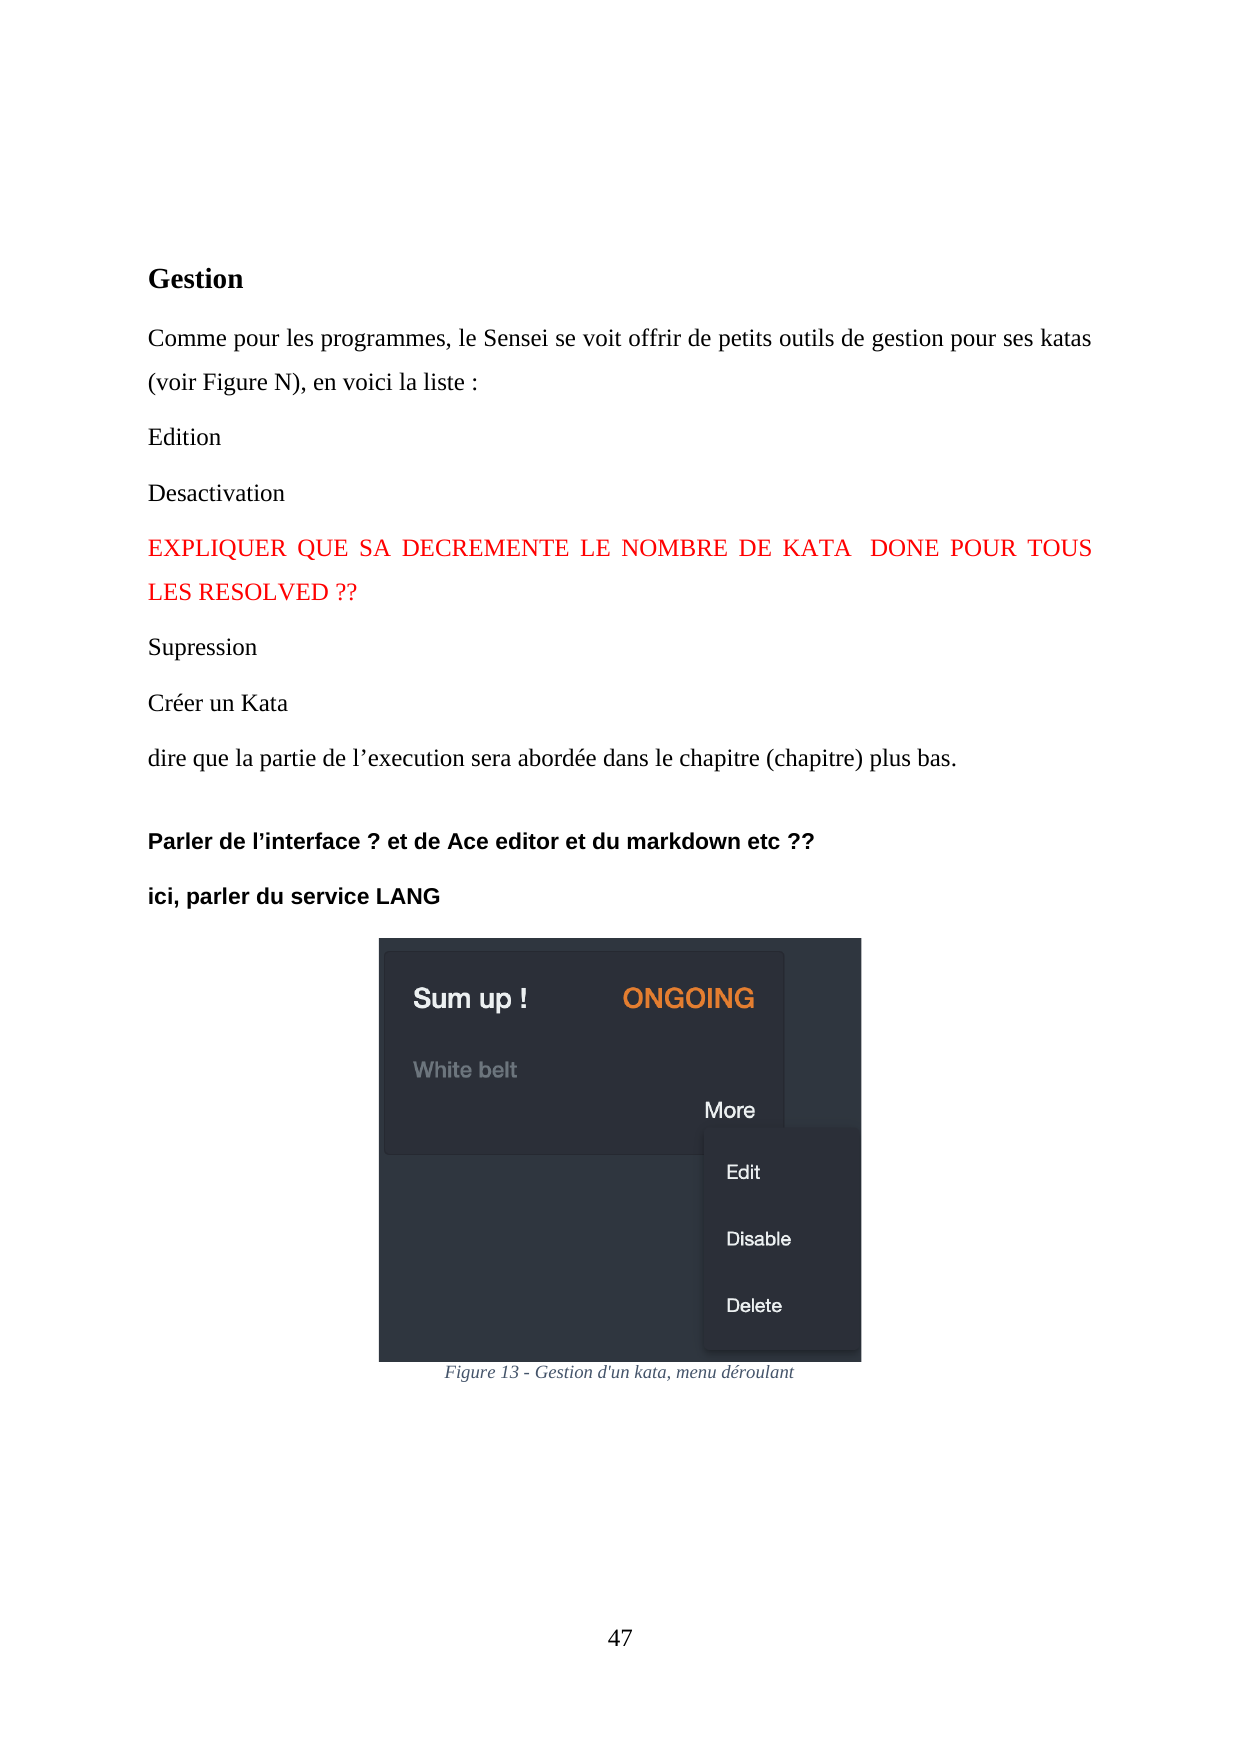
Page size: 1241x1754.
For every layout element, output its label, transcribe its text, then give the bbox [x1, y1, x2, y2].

text Supression [148, 632, 1093, 661]
picture [378, 938, 862, 1362]
text Edition [148, 422, 1093, 451]
text Desactivation [148, 478, 1093, 507]
text dire que la partie de l’execution sera abordée dans le chapitre (chapitre) plus bas. [148, 743, 1093, 772]
text Comme pour les programmes, le Sensei se voit offrir de petits outils de gestion pour ses katas (voir Figure N), en voici la liste : [148, 323, 1093, 395]
text Parler de l’interface ? et de Ace editor et du markdown etc ?? [148, 828, 1093, 854]
text Créer un Kata [148, 688, 1093, 717]
subtitle Gestion [148, 261, 1093, 294]
text ici, parler du service LANG [148, 883, 1093, 909]
text EXPLIQUER QUE SA DECREMENTE LE NOMBRE DE KATA DONE POUR TOUS LES RESOLVED ?? [148, 533, 1093, 605]
